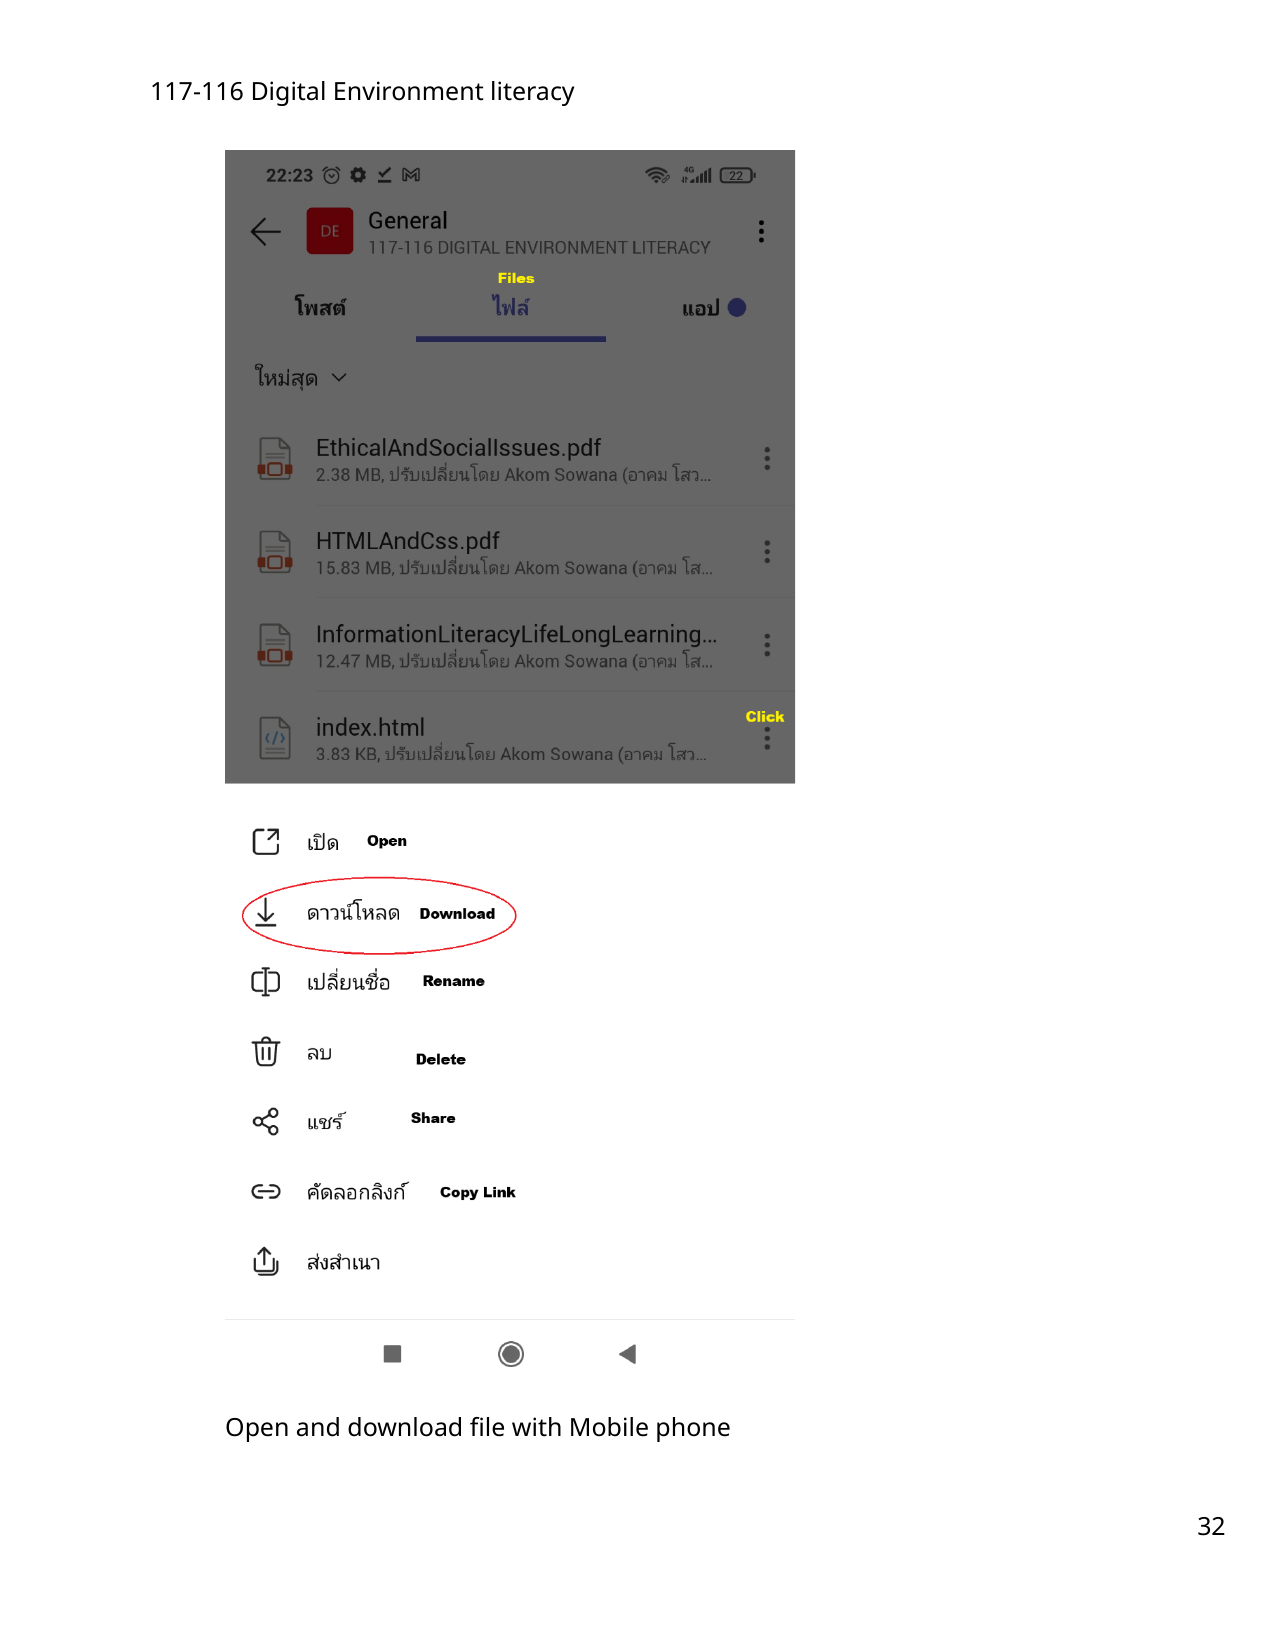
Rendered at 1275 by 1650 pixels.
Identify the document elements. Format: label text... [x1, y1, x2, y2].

text Open and download file with Mobile phone [150, 1409, 1226, 1443]
picture [225, 150, 796, 1388]
